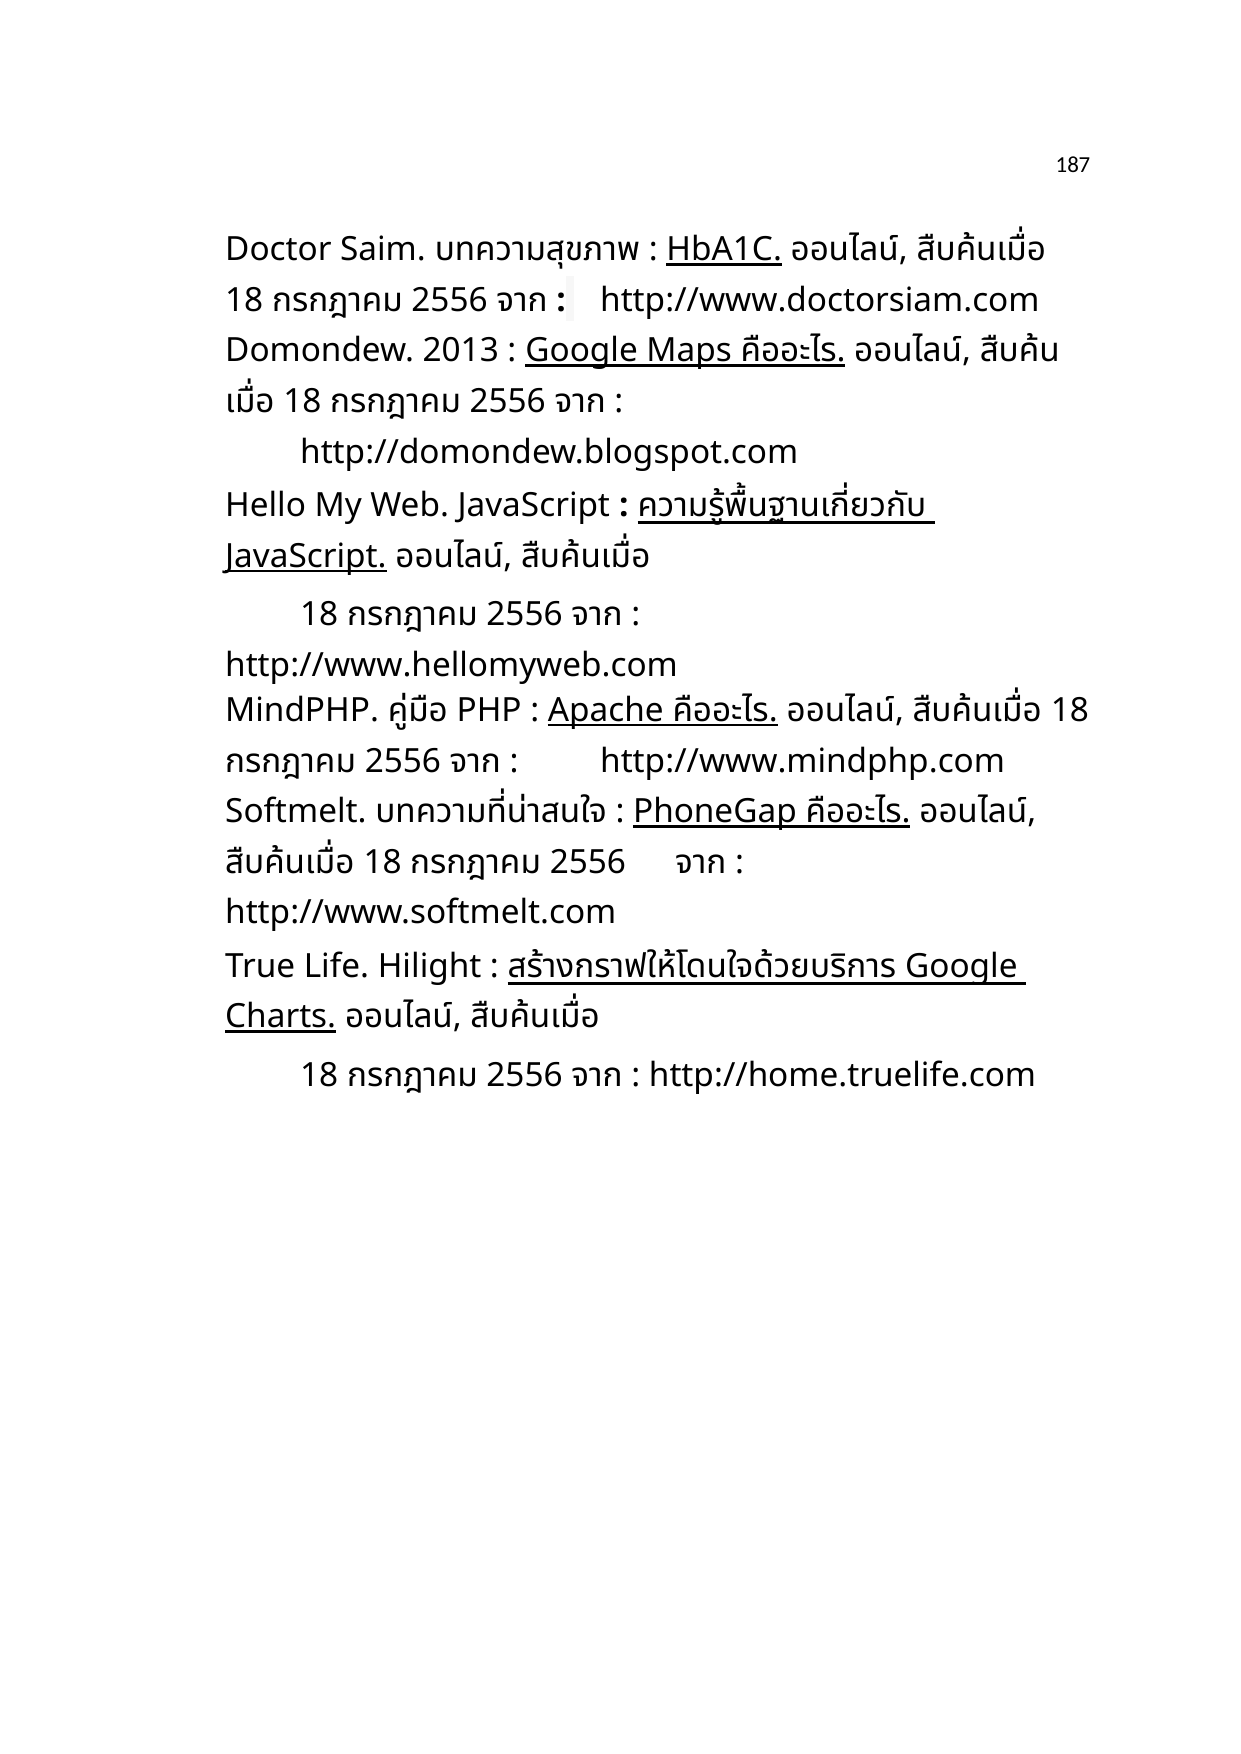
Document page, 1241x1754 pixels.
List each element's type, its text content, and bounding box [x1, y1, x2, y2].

text MindPHP. คู่มือ PHP : Apache คืออะไร. ออนไลน์, สืบค้นเมื่อ 18 กรกฎาคม 2556 จาก : http://www.mindphp.com [225, 686, 1090, 787]
subtitle 18 กรกฎาคม 2556 จาก : http://home.truelife.com [225, 1051, 1090, 1101]
subtitle Domondew. 2013 : Google Maps คืออะไร. ออนไลน์, สืบค้นเมื่อ 18 กรกฎาคม 2556 จาก : http://domondew.blogspot.com [225, 326, 1090, 473]
text 18 กรกฎาคม 2556 จาก : http://www.hellomyweb.com [225, 590, 1090, 686]
subtitle Softmelt. บทความที่น่าสนใจ : PhoneGap คืออะไร. ออนไลน์, สืบค้นเมื่อ 18 กรกฎาคม 2556 จาก : http://www.softmelt.com [225, 787, 1090, 934]
subtitle Hello My Web. JavaScript : ความรู้พื้นฐานเกี่ยวกับ JavaScript. ออนไลน์, สืบค้นเมื่อ [225, 481, 1090, 582]
text Doctor Saim. บทความสุขภาพ : HbA1C. ออนไลน์, สืบค้นเมื่อ 18 กรกฎาคม 2556 จาก : http://www.doctorsiam.com [225, 225, 1090, 326]
subtitle True Life. Hilight : สร้างกราฟให้โดนใจด้วยบริการ Google Charts. ออนไลน์, สืบค้นเมื่อ [225, 942, 1090, 1043]
